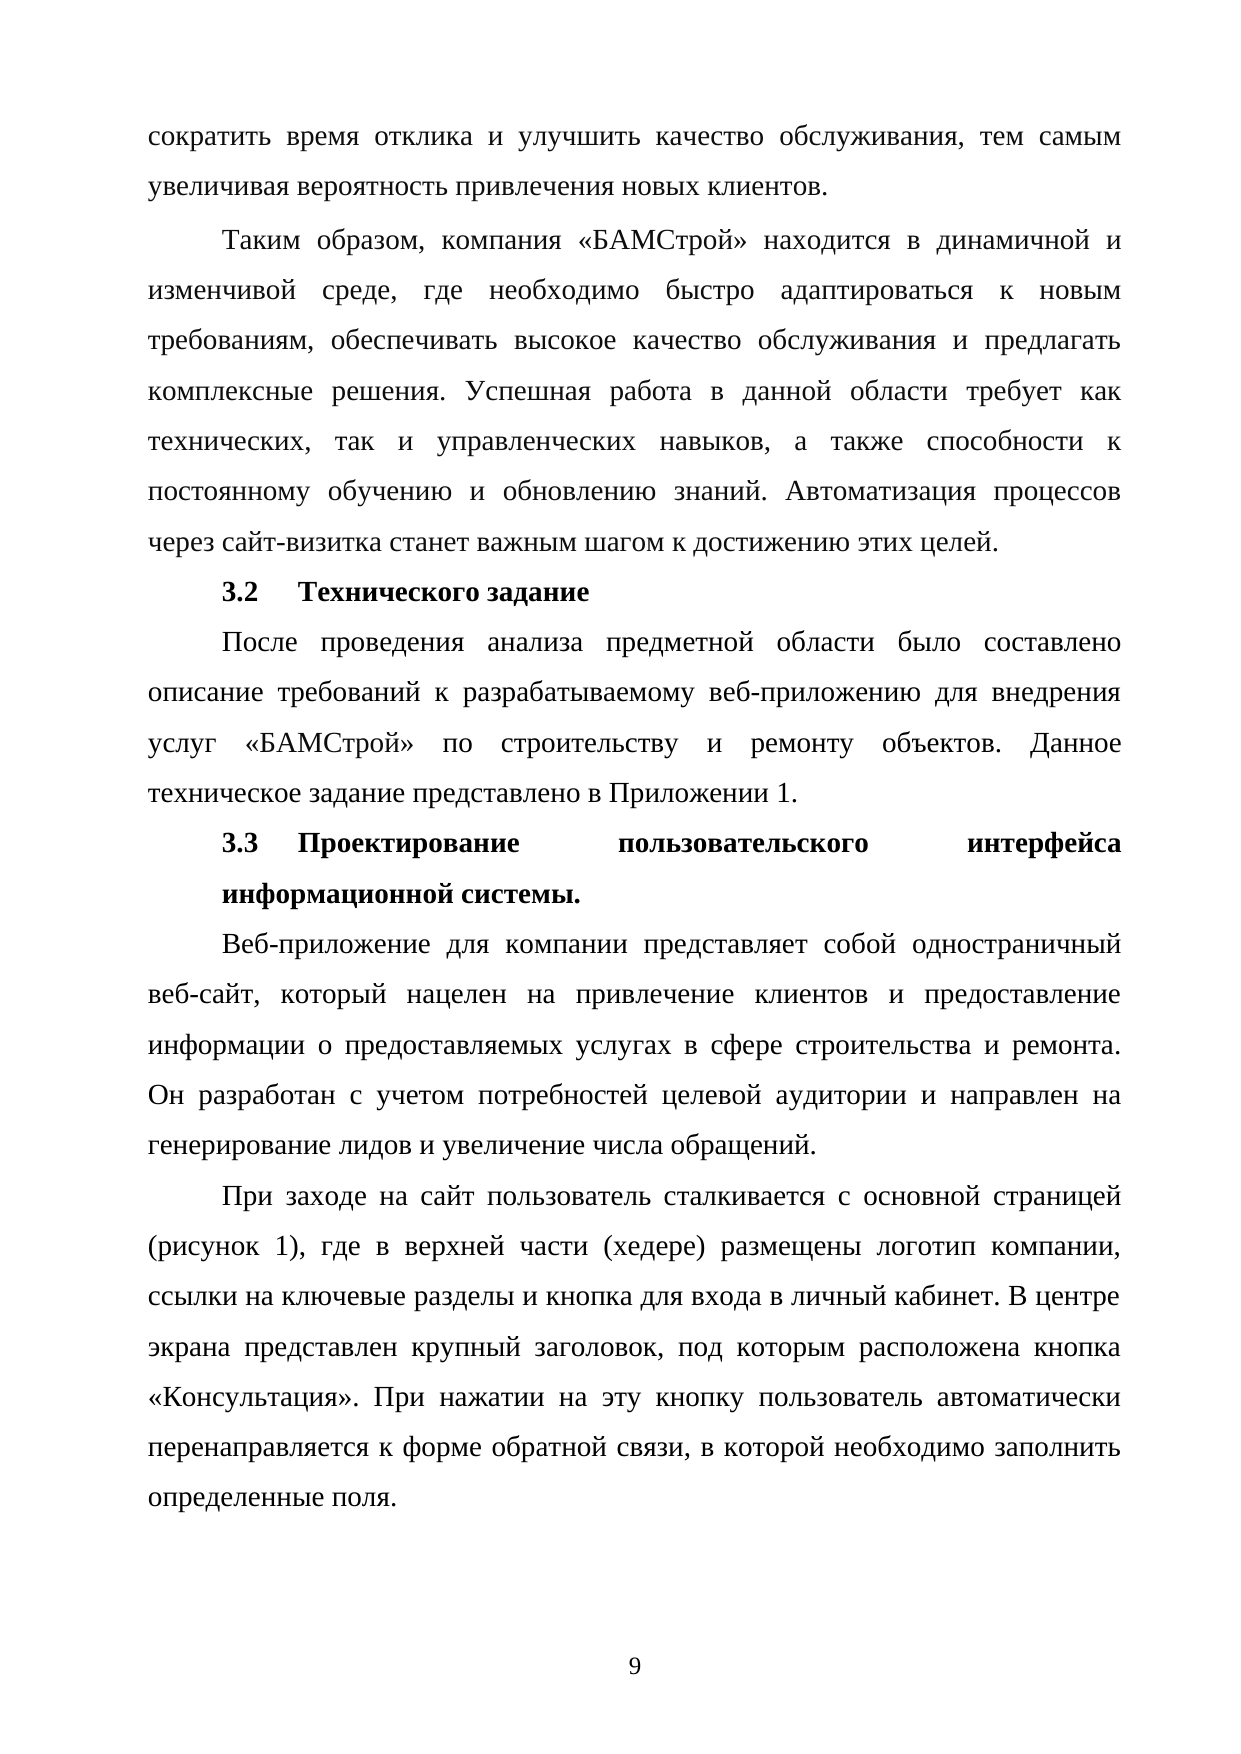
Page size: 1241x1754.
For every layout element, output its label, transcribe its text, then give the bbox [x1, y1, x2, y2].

text После проведения анализа предметной области было составлено описание требований к разрабатываемому веб-приложению для внедрения услуг «БАМСтрой» по строительству и ремонту объектов. Данное техническое задание представлено в Приложении 1. [148, 624, 1122, 809]
subtitle Проектирование пользовательского интерфейса информационной системы. [222, 826, 1122, 909]
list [148, 118, 1122, 202]
text При заходе на сайт пользователь сталкивается с основной страницей (рисунок 1), где в верхней части (хедере) размещены логотип компании, ссылки на ключевые разделы и кнопка для входа в личный кабинет. В центре экрана представлен крупный заголовок, под которым расположена кнопка «Консультация». При нажатии на эту кнопку пользователь автоматически перенаправляется к форме обратной связи, в которой необходимо заполнить определенные поля. [148, 1178, 1122, 1513]
text Таким образом, компания «БАМСтрой» находится в динамичной и изменчивой среде, где необходимо быстро адаптироваться к новым требованиям, обеспечивать высокое качество обслуживания и предлагать комплексные решения. Успешная работа в данной области требует как технических, так и управленческих навыков, а также способности к постоянному обучению и обновлению знаний. Автоматизация процессов через сайт-визитка станет важным шагом к достижению этих целей. [148, 222, 1122, 557]
text Веб-приложение для компании представляет собой одностраничный веб-сайт, который нацелен на привлечение клиентов и предоставление информации о предоставляемых услугах в сфере строительства и ремонта. Он разработан с учетом потребностей целевой аудитории и направлен на генерирование лидов и увеличение числа обращений. [148, 926, 1122, 1161]
subtitle Технического задание [222, 574, 1122, 607]
